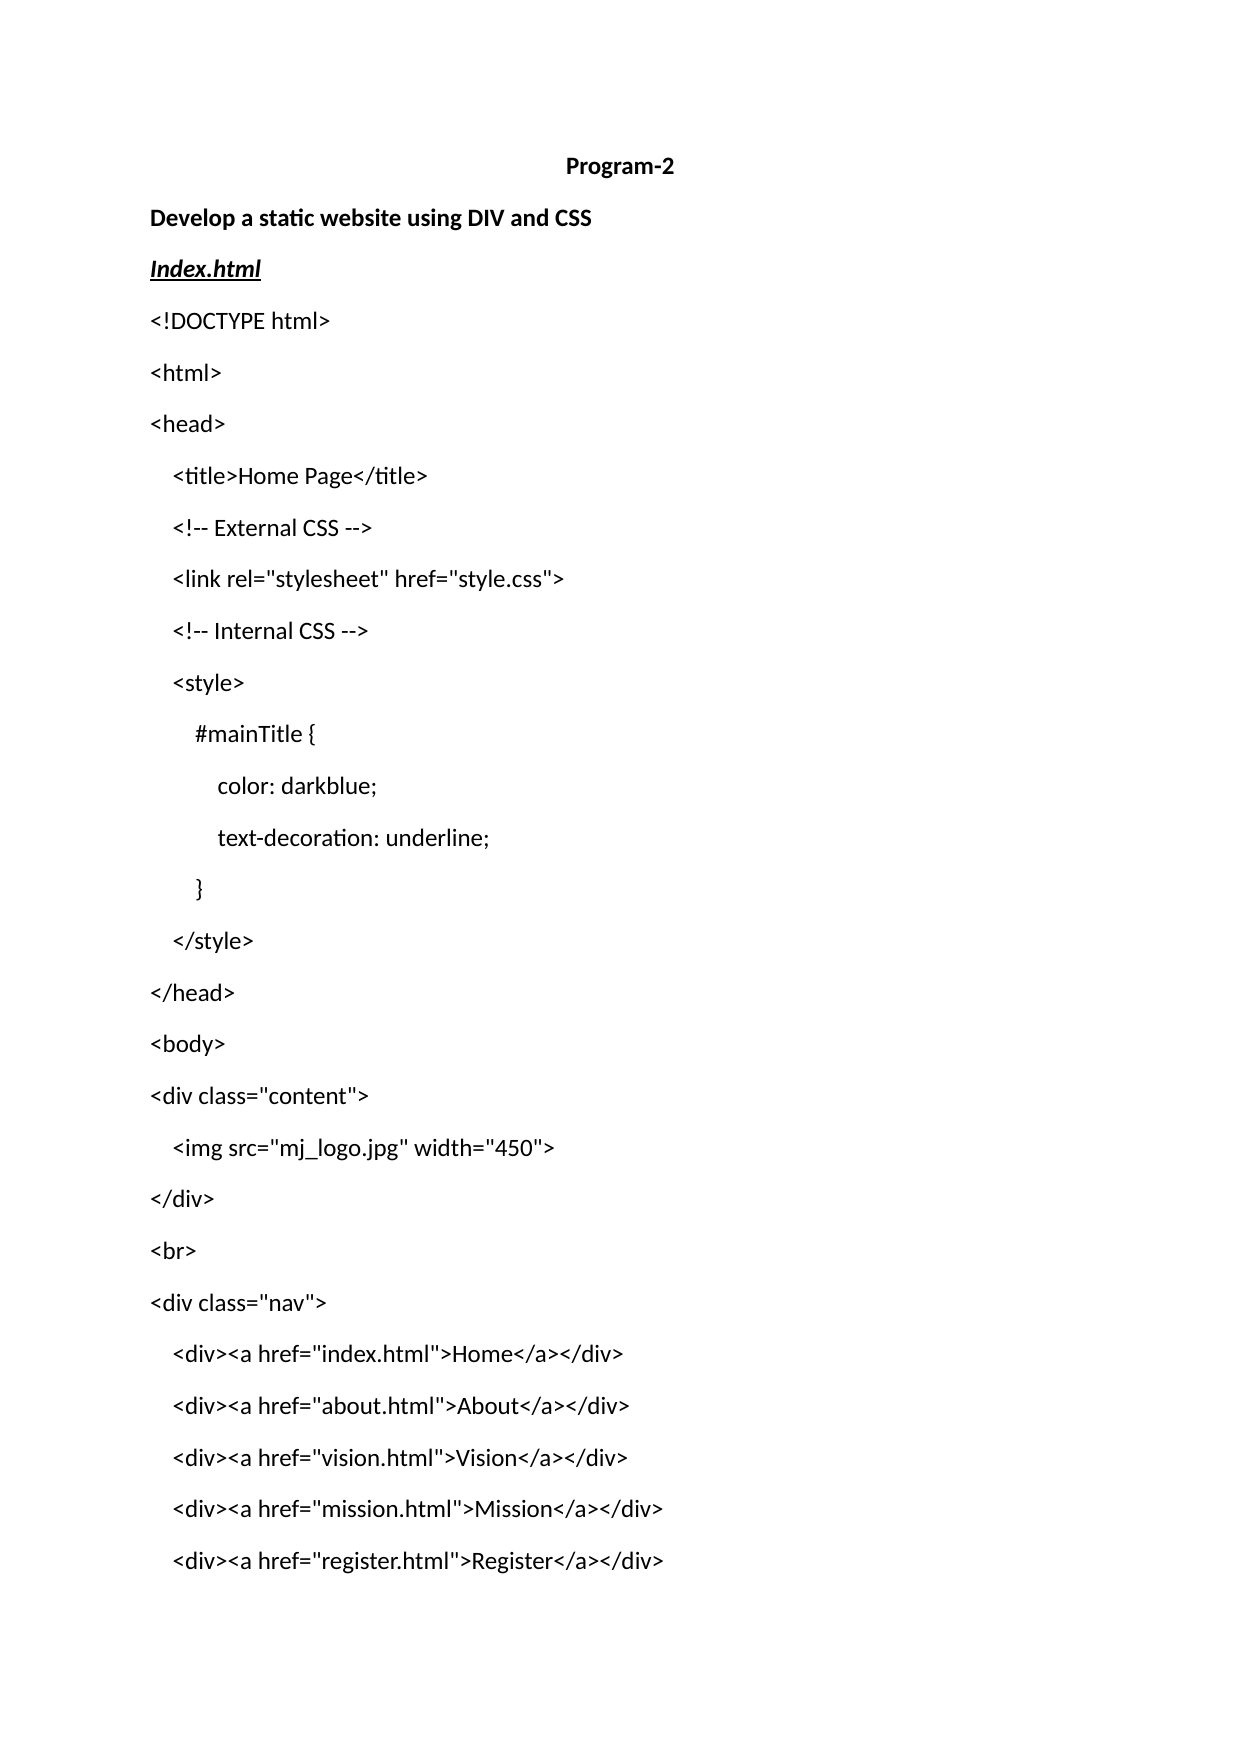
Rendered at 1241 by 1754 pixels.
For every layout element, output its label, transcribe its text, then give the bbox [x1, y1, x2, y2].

text <style> [150, 667, 1090, 697]
text <div><a href="vision.html">Vision</a></div> [150, 1442, 1090, 1472]
text <div><a href="mission.html">Mission</a></div> [150, 1493, 1090, 1524]
text <body> [150, 1028, 1090, 1059]
text <br> [150, 1235, 1090, 1266]
text <head> [150, 408, 1090, 439]
text <div class="nav"> [150, 1287, 1090, 1317]
text #mainTitle { [150, 718, 1090, 749]
text Index.html [150, 253, 1090, 284]
text Program-2 [150, 150, 1090, 181]
text </head> [150, 977, 1090, 1007]
text <div class="content"> [150, 1080, 1090, 1111]
text <link rel="stylesheet" href="style.css"> [150, 563, 1090, 594]
text <div><a href="index.html">Home</a></div> [150, 1338, 1090, 1369]
text </div> [150, 1183, 1090, 1214]
text } [150, 873, 1090, 904]
text Develop a static website using DIV and CSS [150, 202, 1090, 232]
text <html> [150, 357, 1090, 387]
text <title>Home Page</title> [150, 460, 1090, 491]
text <!-- External CSS --> [150, 512, 1090, 542]
text <img src="mj_logo.jpg" width="450"> [150, 1132, 1090, 1162]
text <div><a href="register.html">Register</a></div> [150, 1545, 1090, 1576]
text color: darkblue; [150, 770, 1090, 801]
text <!DOCTYPE html> [150, 305, 1090, 336]
text <!-- Internal CSS --> [150, 615, 1090, 646]
text text-decoration: underline; [150, 822, 1090, 852]
text </style> [150, 925, 1090, 956]
text <div><a href="about.html">About</a></div> [150, 1390, 1090, 1421]
